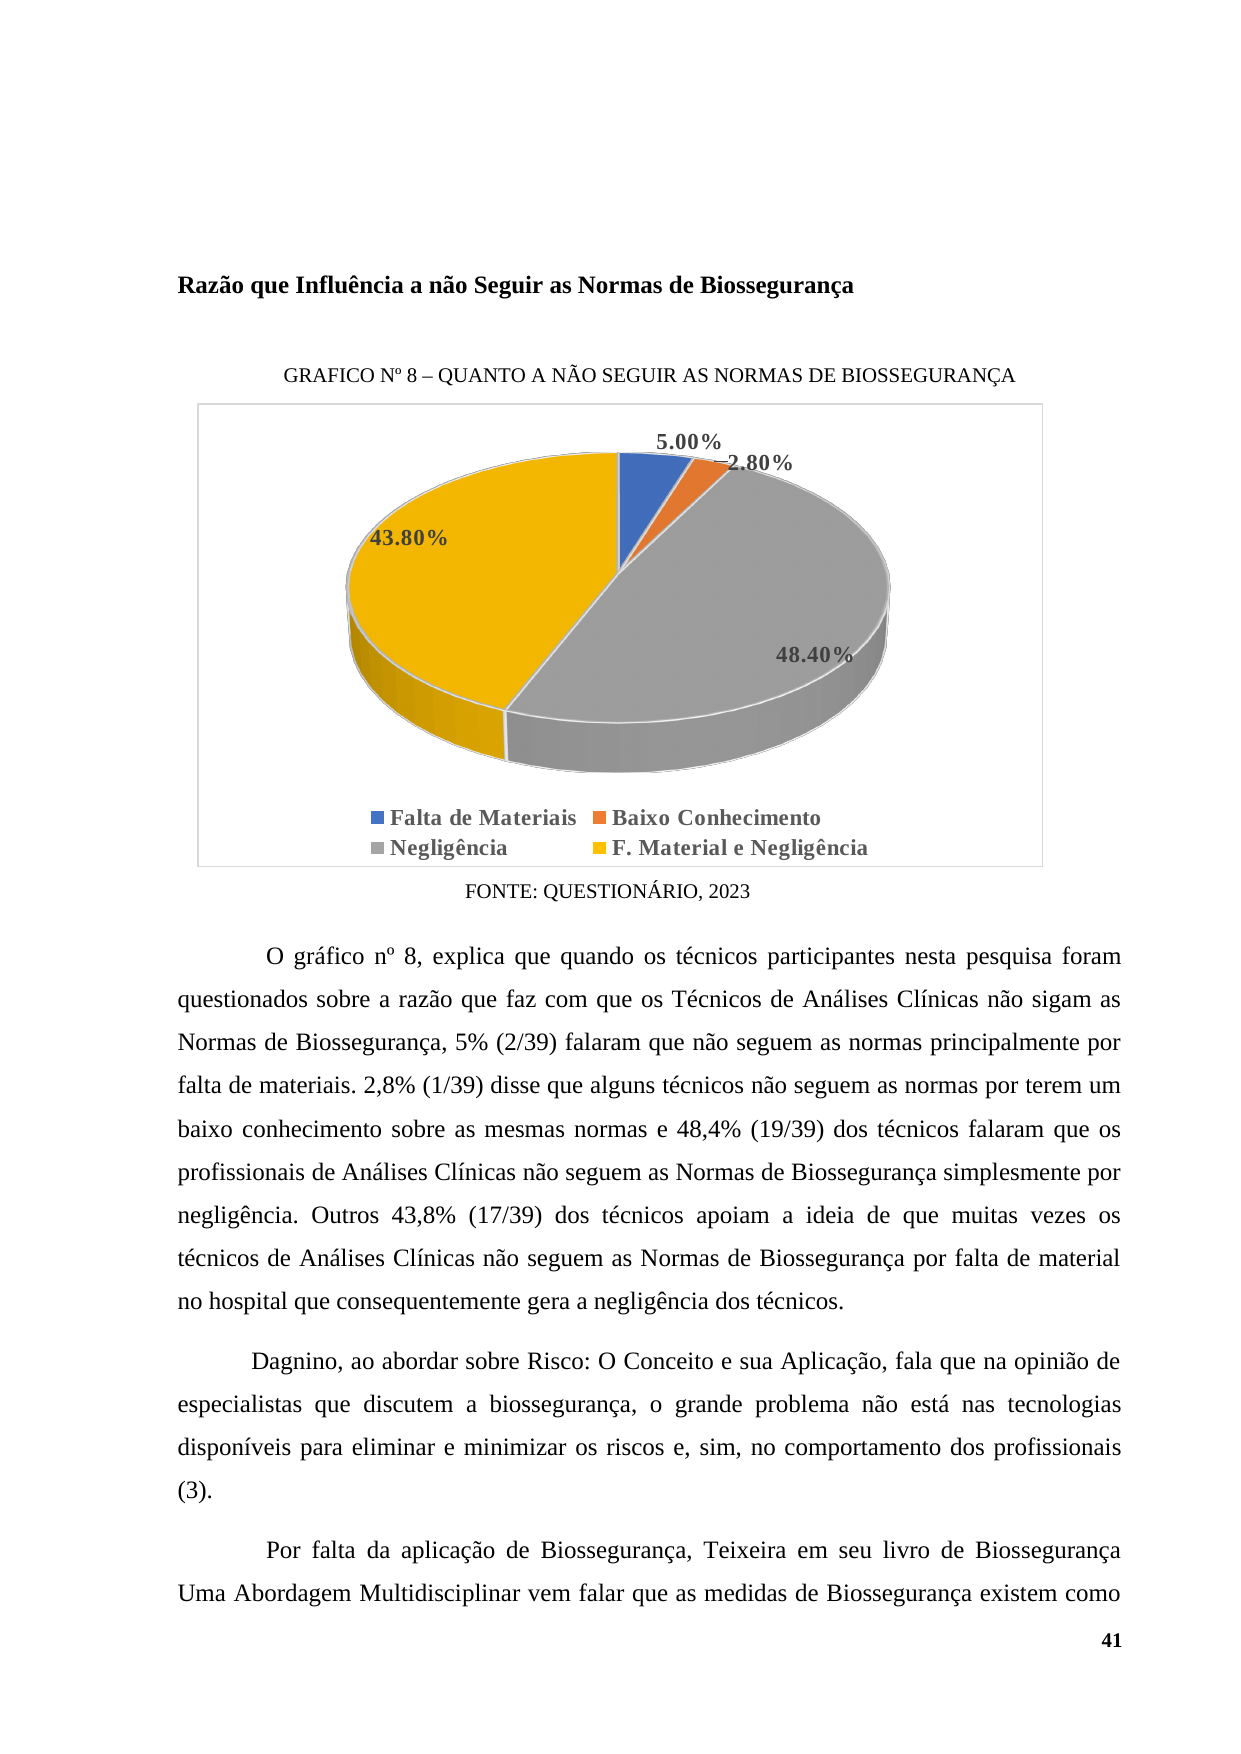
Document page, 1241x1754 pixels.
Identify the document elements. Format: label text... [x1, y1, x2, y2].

subtitle Razão que Influência a não Seguir as Normas de Biossegurança [177, 270, 1122, 299]
text O gráfico nº 8, explica que quando os técnicos participantes nesta pesquisa foram questionados sobre a razão que faz com que os Técnicos de Análises Clínicas não sigam as Normas de Biossegurança, 5% (2/39) falaram que não seguem as normas principalmente por falta de materiais. 2,8% (1/39) disse que alguns técnicos não seguem as normas por terem um baixo conhecimento sobre as mesmas normas e 48,4% (19/39) dos técnicos falaram que os profissionais de Análises Clínicas não seguem as Normas de Biossegurança simplesmente por negligência. Outros 43,8% (17/39) dos técnicos apoiam a ideia de que muitas vezes os técnicos de Análises Clínicas não seguem as Normas de Biossegurança por falta de material no hospital que consequentemente gera a negligência dos técnicos. [177, 941, 1122, 1315]
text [177, 1535, 1122, 1607]
text GRAFICO Nº 8 – QUANTO A NÃO SEGUIR AS NORMAS DE BIOSSEGURANÇA [177, 362, 1122, 387]
text Dagnino, ao abordar sobre Risco: O Conceito e sua Aplicação, fala que na opinião de especialistas que discutem a biossegurança, o grande problema não está nas tecnologias disponíveis para eliminar e minimizar os riscos e, sim, no comportamento dos profissionais. [177, 1346, 1122, 1504]
